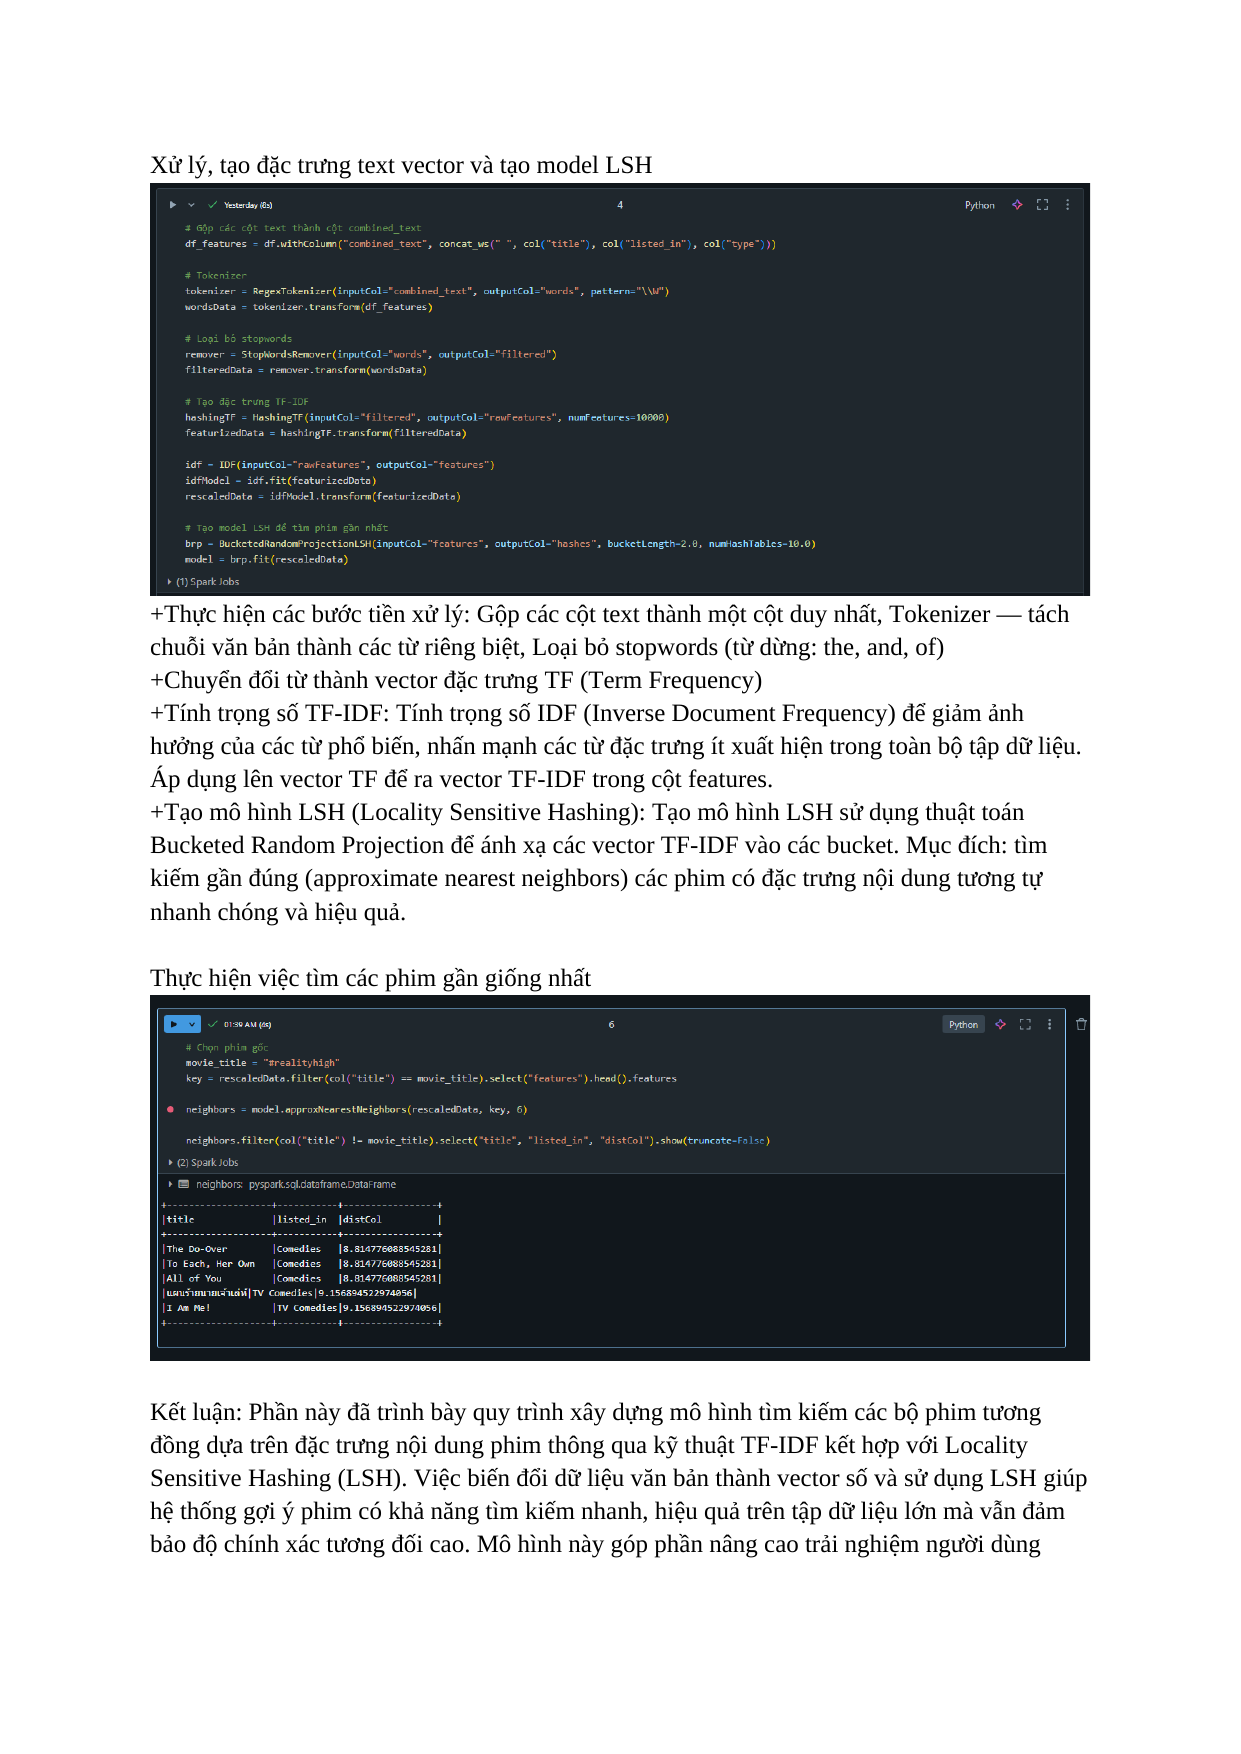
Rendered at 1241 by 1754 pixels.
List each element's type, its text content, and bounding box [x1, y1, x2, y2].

text +Tính trọng số TF-IDF: Tính trọng số IDF (Inverse Document Frequency) để giảm ảnh hưởng của các từ phổ biến, nhấn mạnh các từ đặc trưng ít xuất hiện trong toàn bộ tập dữ liệu. Áp dụng lên vector TF để ra vector TF-IDF trong cột features. [150, 698, 1090, 793]
text +Chuyển đổi từ thành vector đặc trưng TF (Term Frequency) [150, 665, 1090, 694]
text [150, 1397, 1090, 1558]
text +Tạo mô hình LSH (Locality Sensitive Hashing): Tạo mô hình LSH sử dụng thuật toán Bucketed Random Projection để ánh xạ các vector TF-IDF vào các bucket. Mục đích: tìm kiếm gần đúng (approximate nearest neighbors) các phim có đặc trưng nội dung tương tự nhanh chóng và hiệu quả. [150, 797, 1090, 925]
picture [150, 995, 1091, 1361]
text +Thực hiện các bước tiền xử lý: Gộp các cột text thành một cột duy nhất, Tokenizer — tách chuỗi văn bản thành các từ riêng biệt, Loại bỏ stopwords (từ dừng: the, and, of) [150, 599, 1090, 661]
picture [150, 183, 1091, 596]
text Thực hiện việc tìm các phim gần giống nhất [150, 963, 1090, 991]
text Xử lý, tạo đặc trưng text vector và tạo model LSH [150, 150, 1090, 179]
